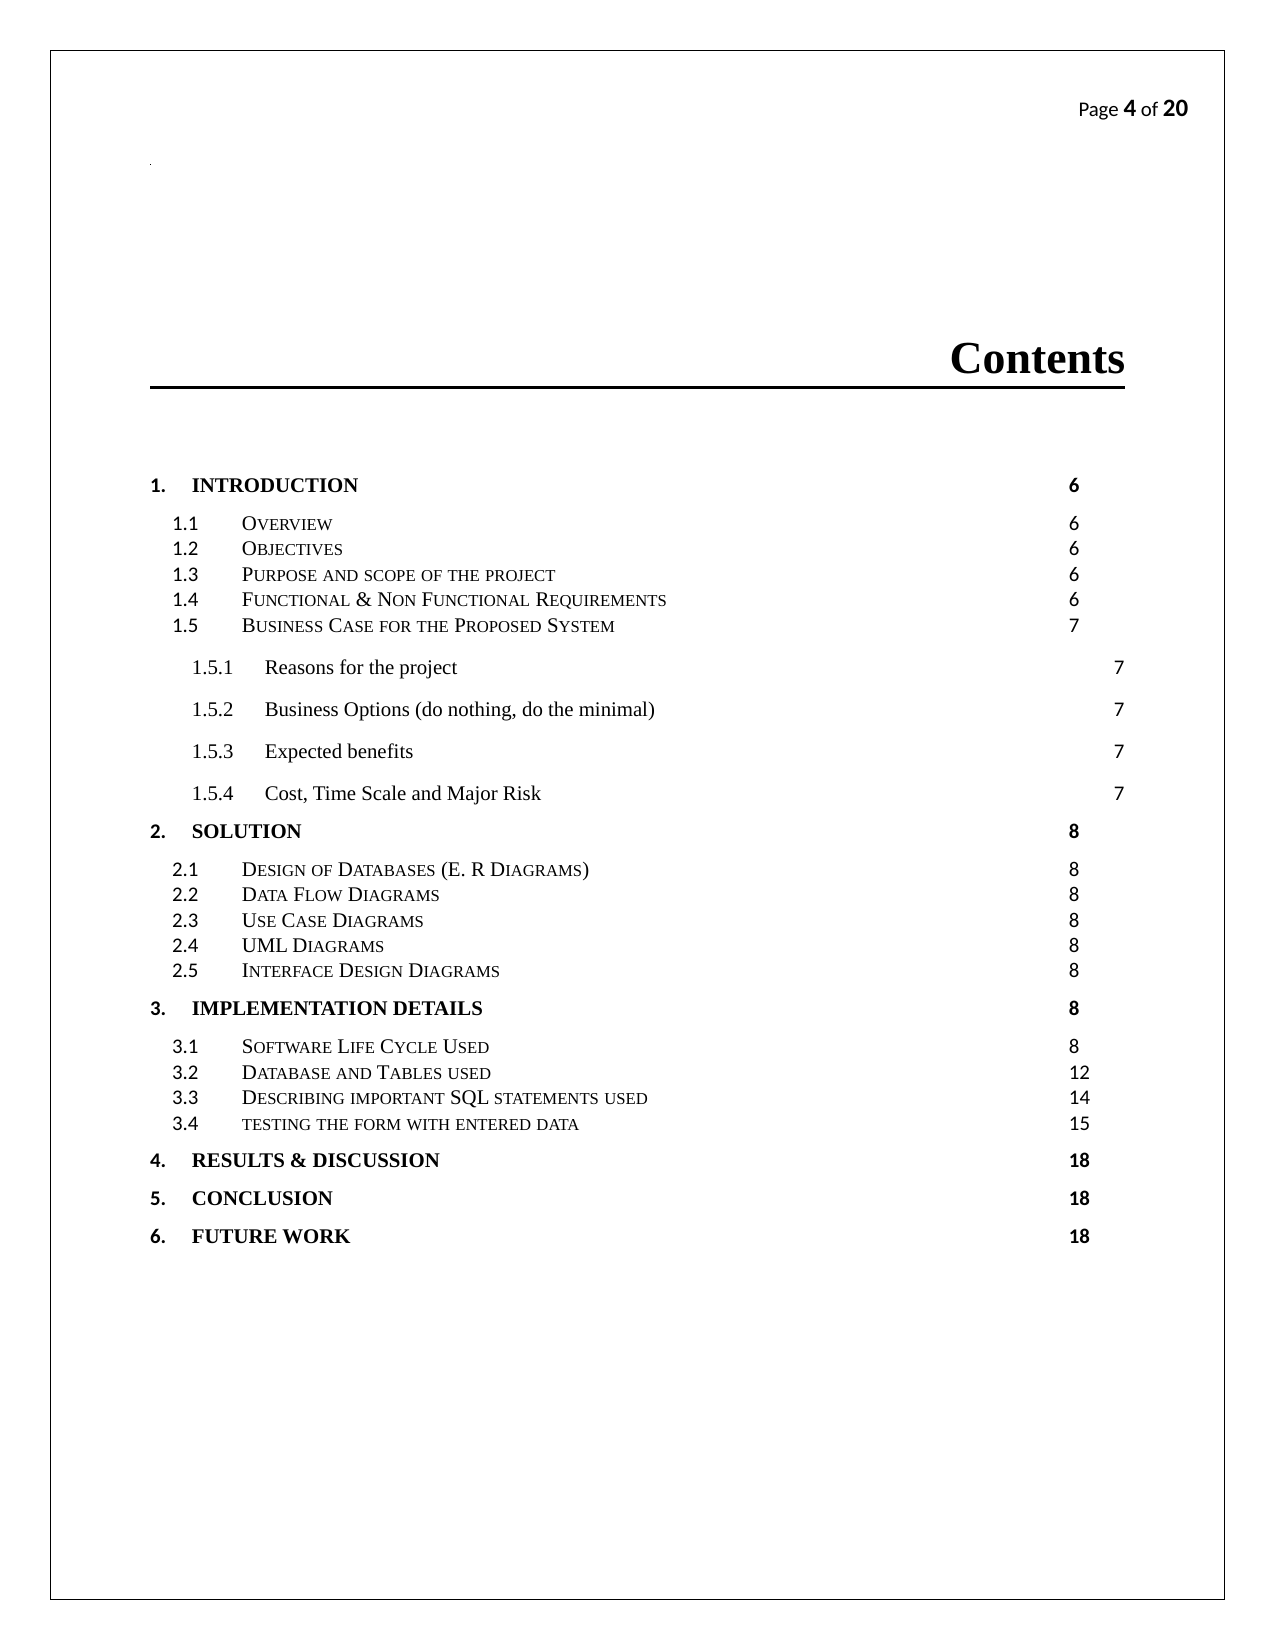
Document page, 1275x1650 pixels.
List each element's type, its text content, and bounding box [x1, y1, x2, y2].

text 4. Results & Discussion 18 [150, 1148, 1188, 1173]
text 1.5.3 Expected benefits 7 [192, 738, 1188, 763]
text 3.2 Database and Tables used 12 [172, 1059, 1188, 1084]
text 2.4 UML Diagrams 8 [172, 932, 1188, 958]
text 3.3 Describing important SQL statements used 14 [172, 1084, 1188, 1110]
text 2.3 Use Case Diagrams 8 [172, 907, 1188, 932]
text Contents [150, 331, 1125, 386]
text 3.1 Software Life Cycle Used 8 [172, 1033, 1188, 1059]
text 2.5 Interface Design Diagrams 8 [172, 958, 1188, 983]
text 6. Future Work 18 [150, 1223, 1188, 1249]
text 1.5 Business Case for the Proposed System 7 [172, 612, 1188, 637]
text 1.5.2 Business Options (do nothing, do the minimal) 7 [192, 696, 1188, 721]
text 1.3 Purpose and scope of the project 6 [172, 561, 1188, 586]
text 5. Conclusion 18 [150, 1186, 1188, 1211]
text 1.1 Overview 6 [172, 510, 1188, 536]
text 2. Solution 8 [150, 818, 1188, 843]
text 1.4 Functional & Non Functional Requirements 6 [172, 586, 1188, 612]
text 1.2 Objectives 6 [172, 536, 1188, 561]
text 1.5.1 Reasons for the project 7 [192, 654, 1188, 679]
text 2.2 Data Flow Diagrams 8 [172, 881, 1188, 907]
text 1. Introduction 6 [150, 472, 1188, 498]
text 2.1 Design of Databases (E. R Diagrams) 8 [172, 856, 1188, 881]
text 1.5.4 Cost, Time Scale and Major Risk 7 [192, 780, 1188, 806]
text 3.4 testing the form with entered data 15 [172, 1110, 1188, 1135]
text 3. Implementation Details 8 [150, 996, 1188, 1021]
